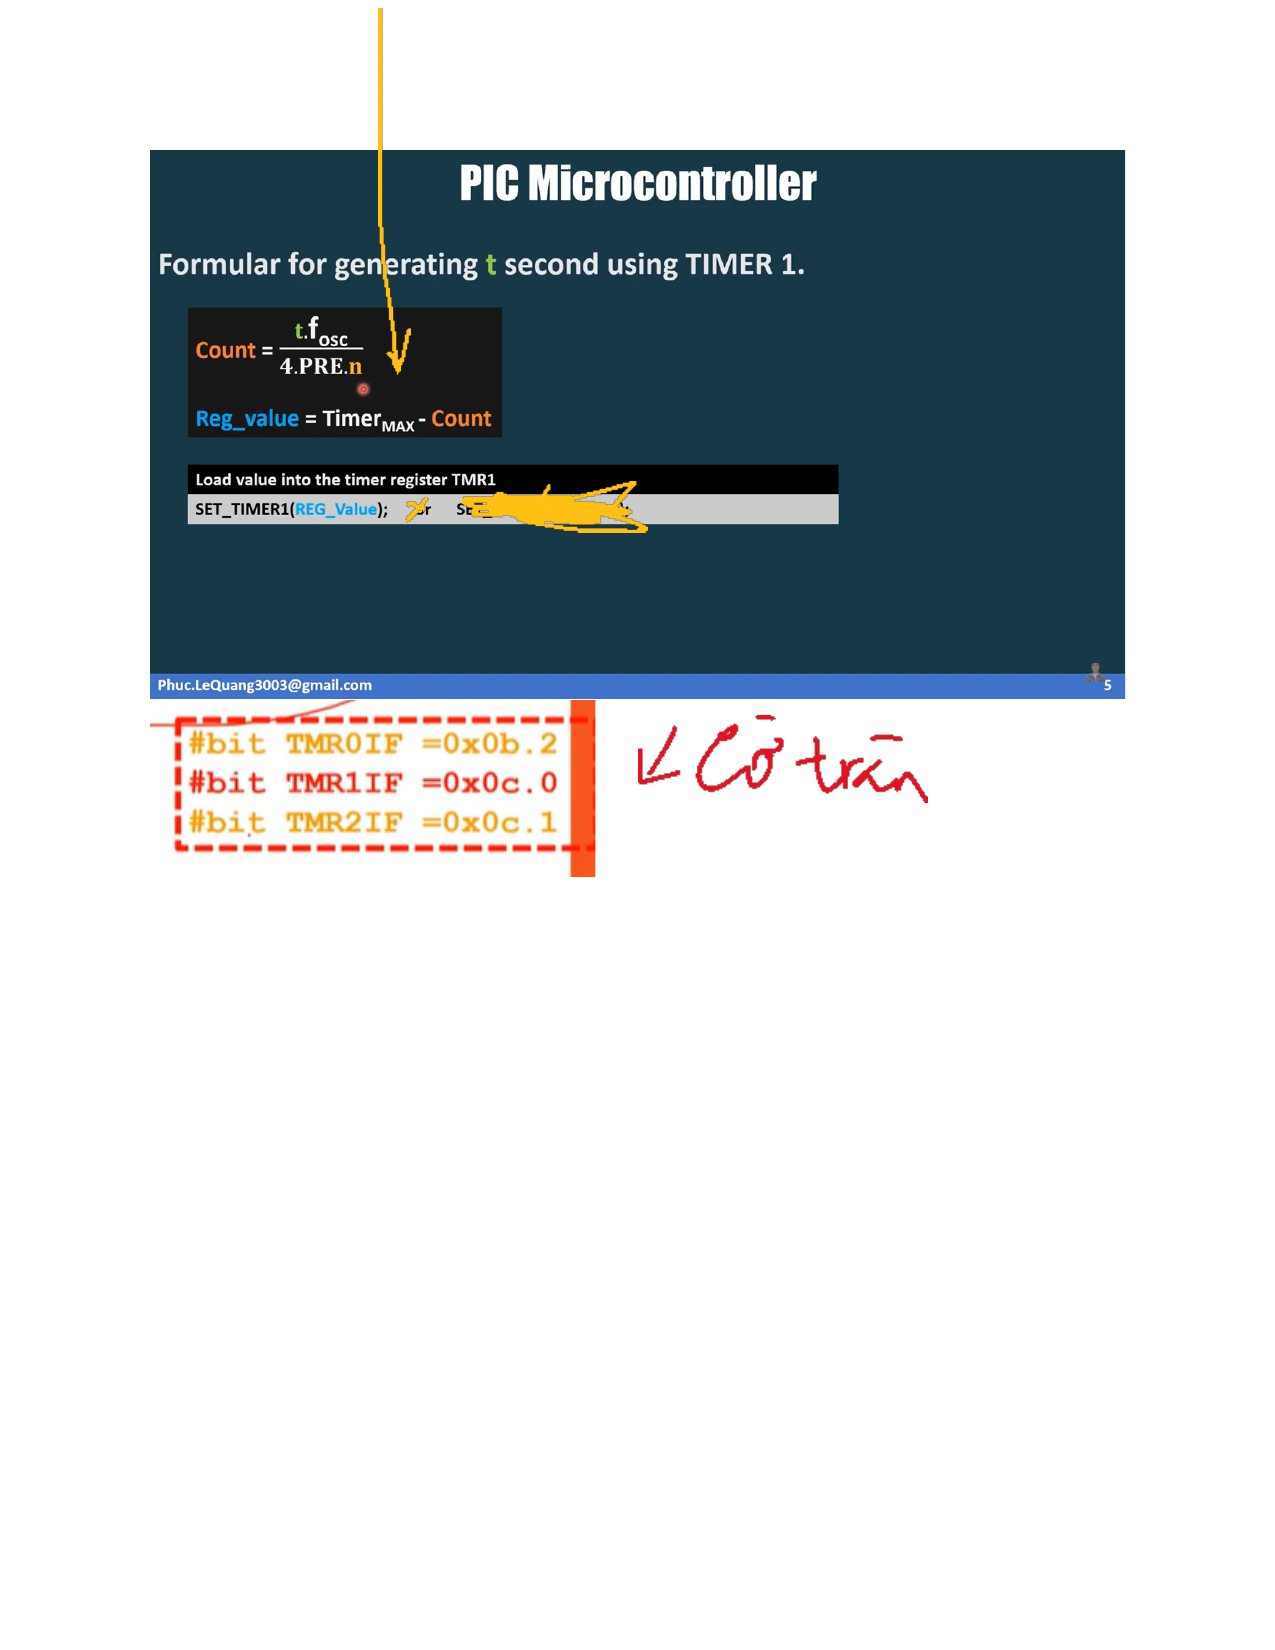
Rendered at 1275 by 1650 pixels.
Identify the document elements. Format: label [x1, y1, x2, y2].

picture [150, 8, 1125, 699]
picture [150, 700, 596, 877]
picture [638, 715, 928, 803]
